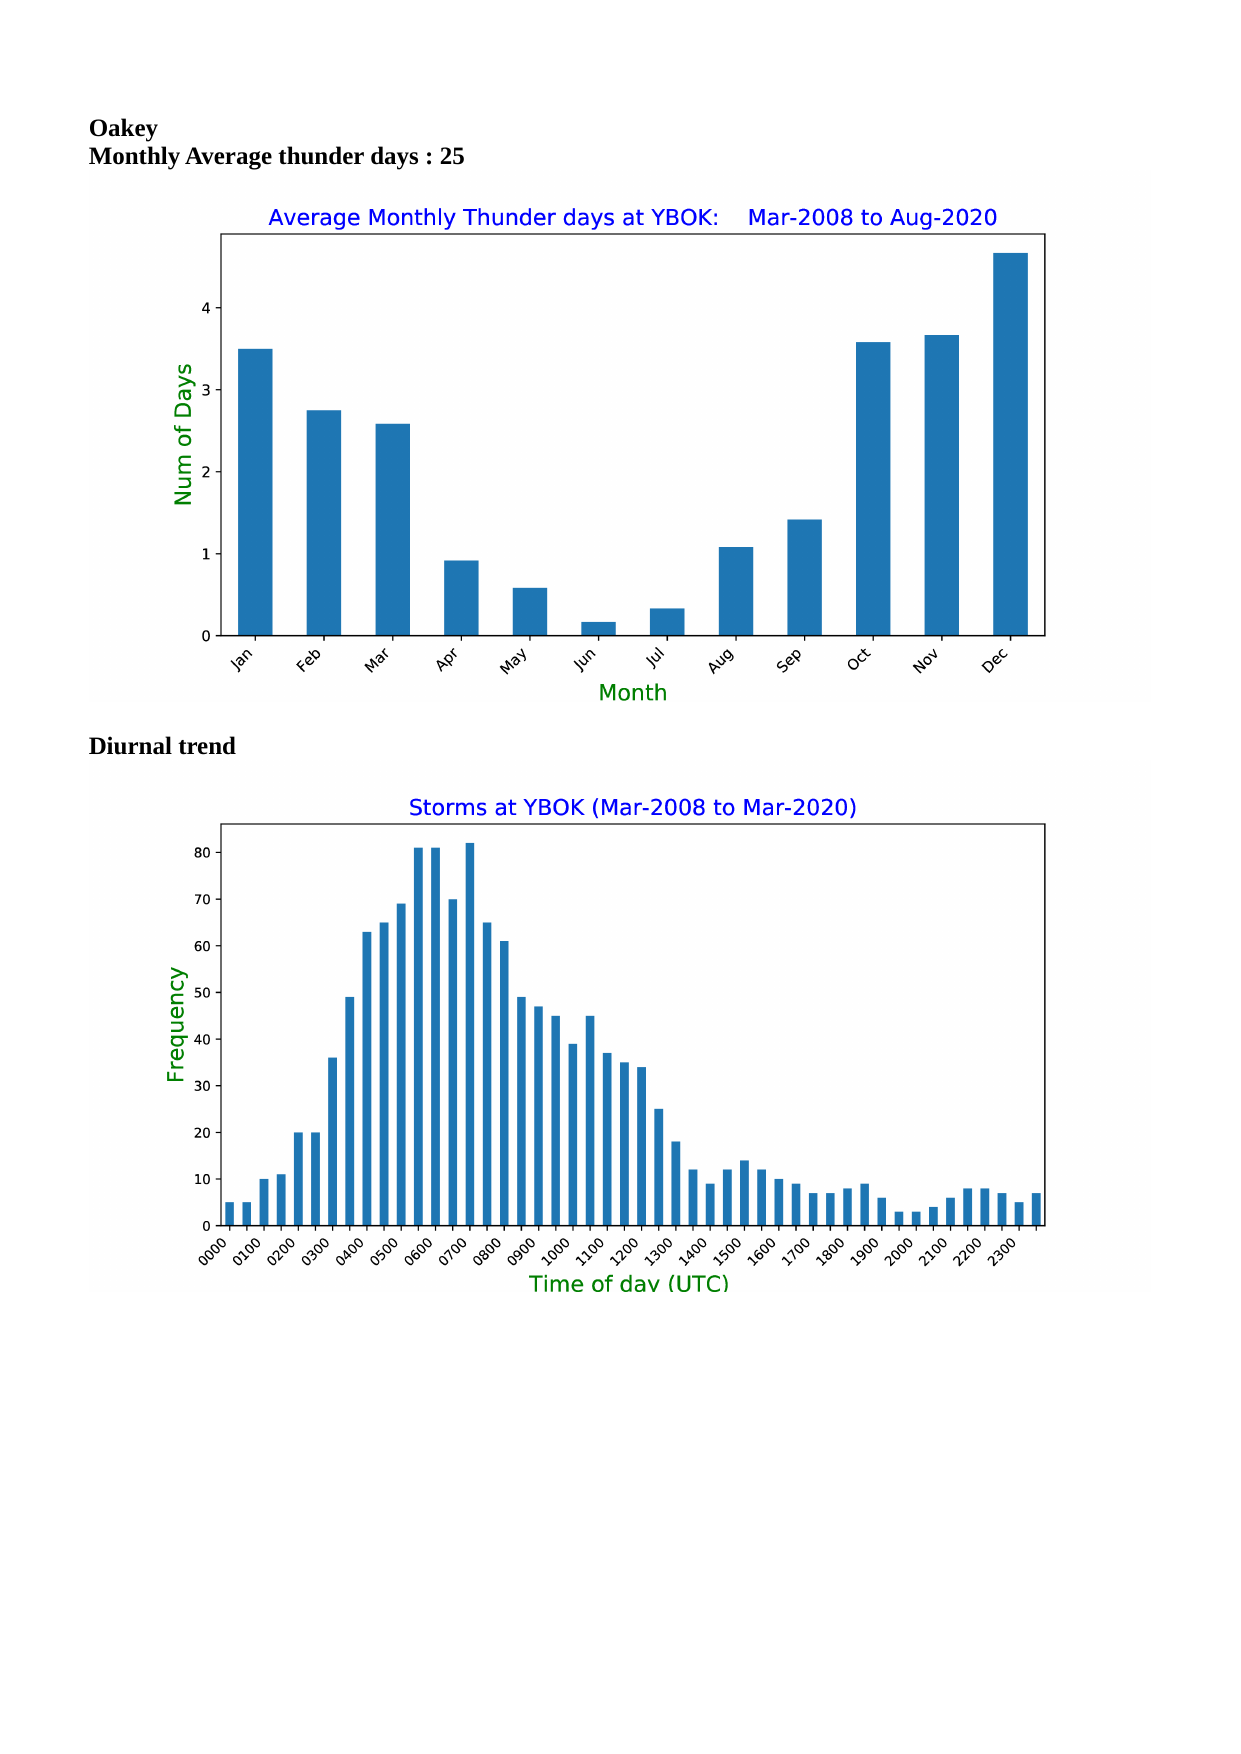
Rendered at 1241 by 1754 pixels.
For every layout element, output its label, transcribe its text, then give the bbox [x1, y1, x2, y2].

text Monthly Average thunder days : 25 [88, 141, 1152, 170]
text Oakey [88, 113, 1152, 141]
text Diurnal trend [88, 731, 1152, 760]
